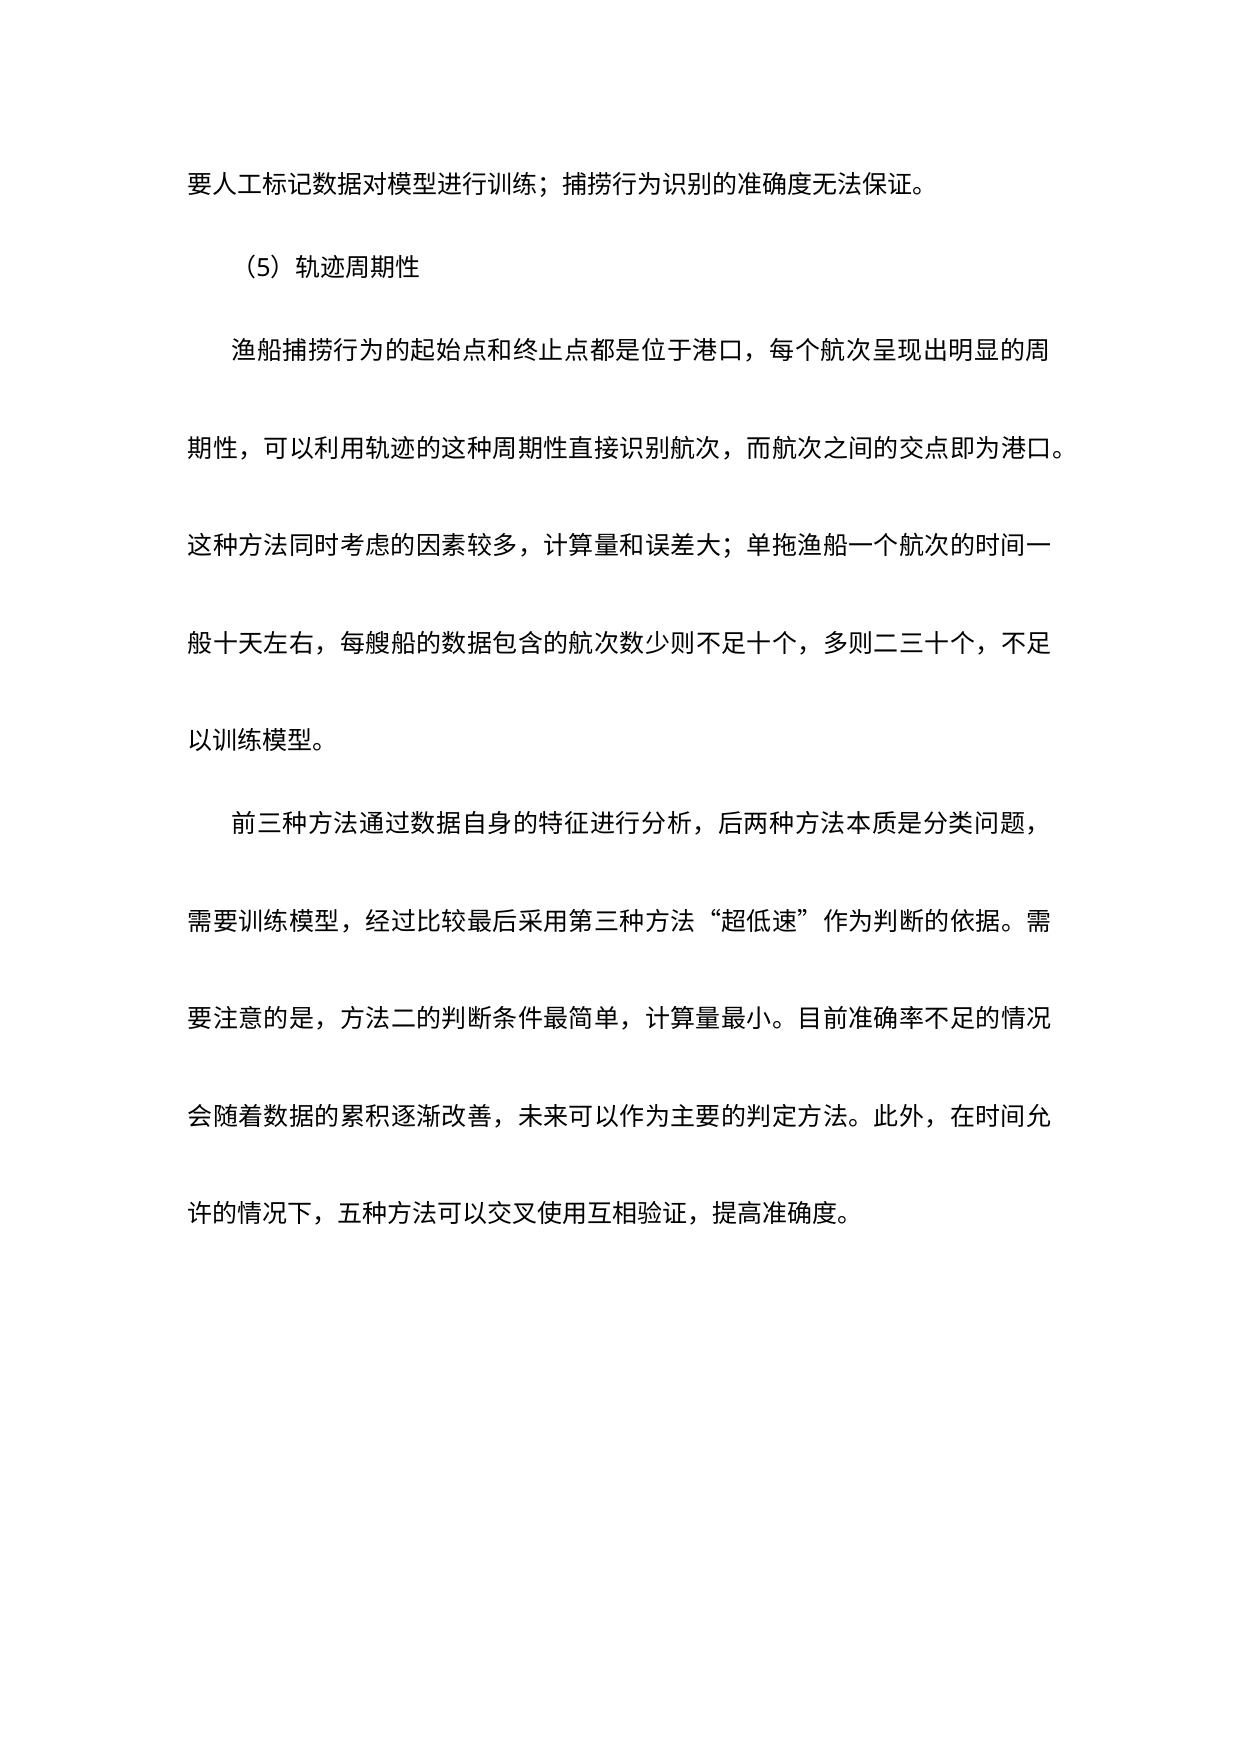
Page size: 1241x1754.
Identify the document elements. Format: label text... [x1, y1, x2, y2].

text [187, 150, 1053, 215]
text （5）轨迹周期性 [187, 233, 1053, 298]
text 渔船捕捞行为的起始点和终止点都是位于港口，每个航次呈现出明显的周期性，可以利用轨迹的这种周期性直接识别航次，而航次之间的交点即为港口。这种方法同时考虑的因素较多，计算量和误差大；单拖渔船一个航次的时间一般十天左右，每艘船的数据包含的航次数少则不足十个，多则二三十个，不足以训练模型。 [187, 316, 1053, 771]
text 前三种方法通过数据自身的特征进行分析，后两种方法本质是分类问题，需要训练模型，经过比较最后采用第三种方法“超低速”作为判断的依据。需要注意的是，方法二的判断条件最简单，计算量最小。目前准确率不足的情况会随着数据的累积逐渐改善，未来可以作为主要的判定方法。此外，在时间允许的情况下，五种方法可以交叉使用互相验证，提高准确度。 [187, 789, 1053, 1244]
